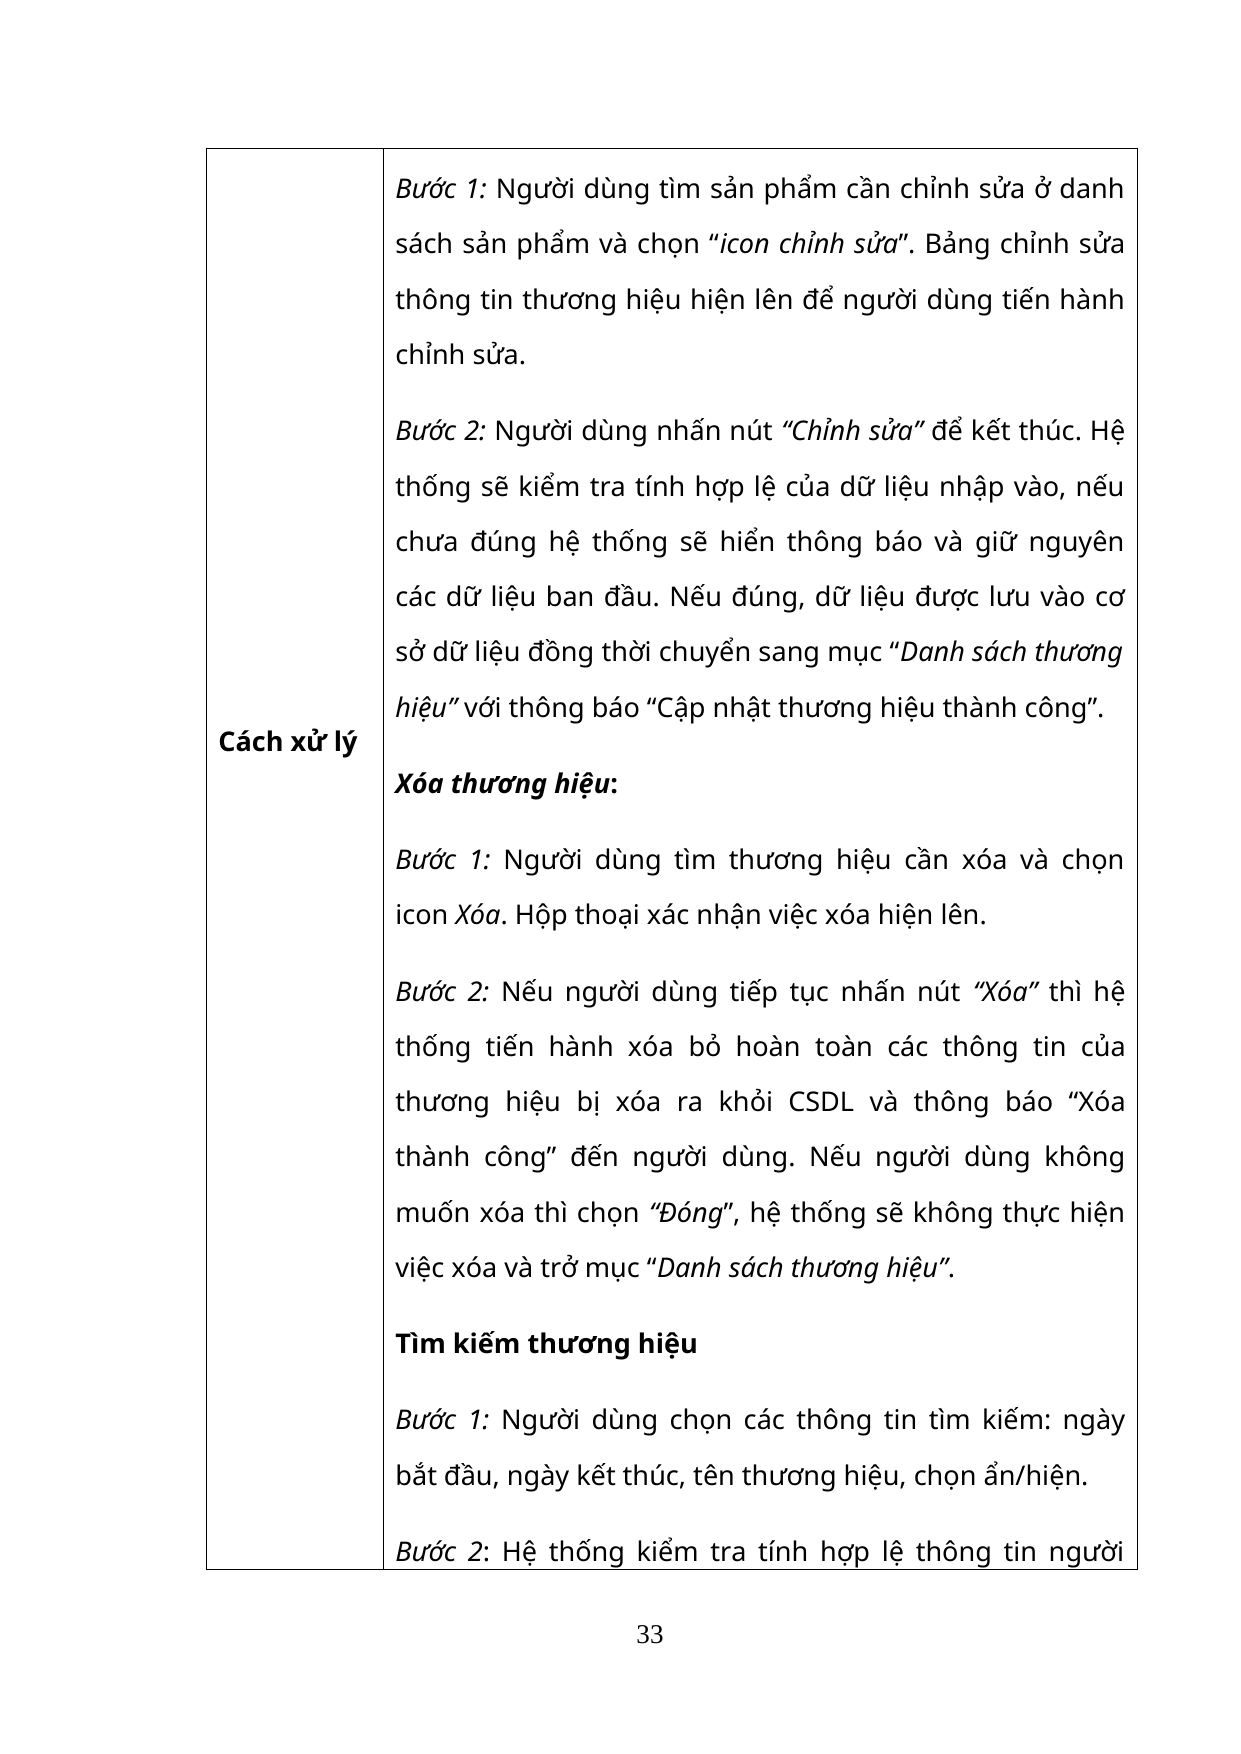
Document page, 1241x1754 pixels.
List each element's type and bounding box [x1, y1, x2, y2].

table_cell [207, 149, 383, 1569]
table_cell [384, 149, 1137, 1569]
